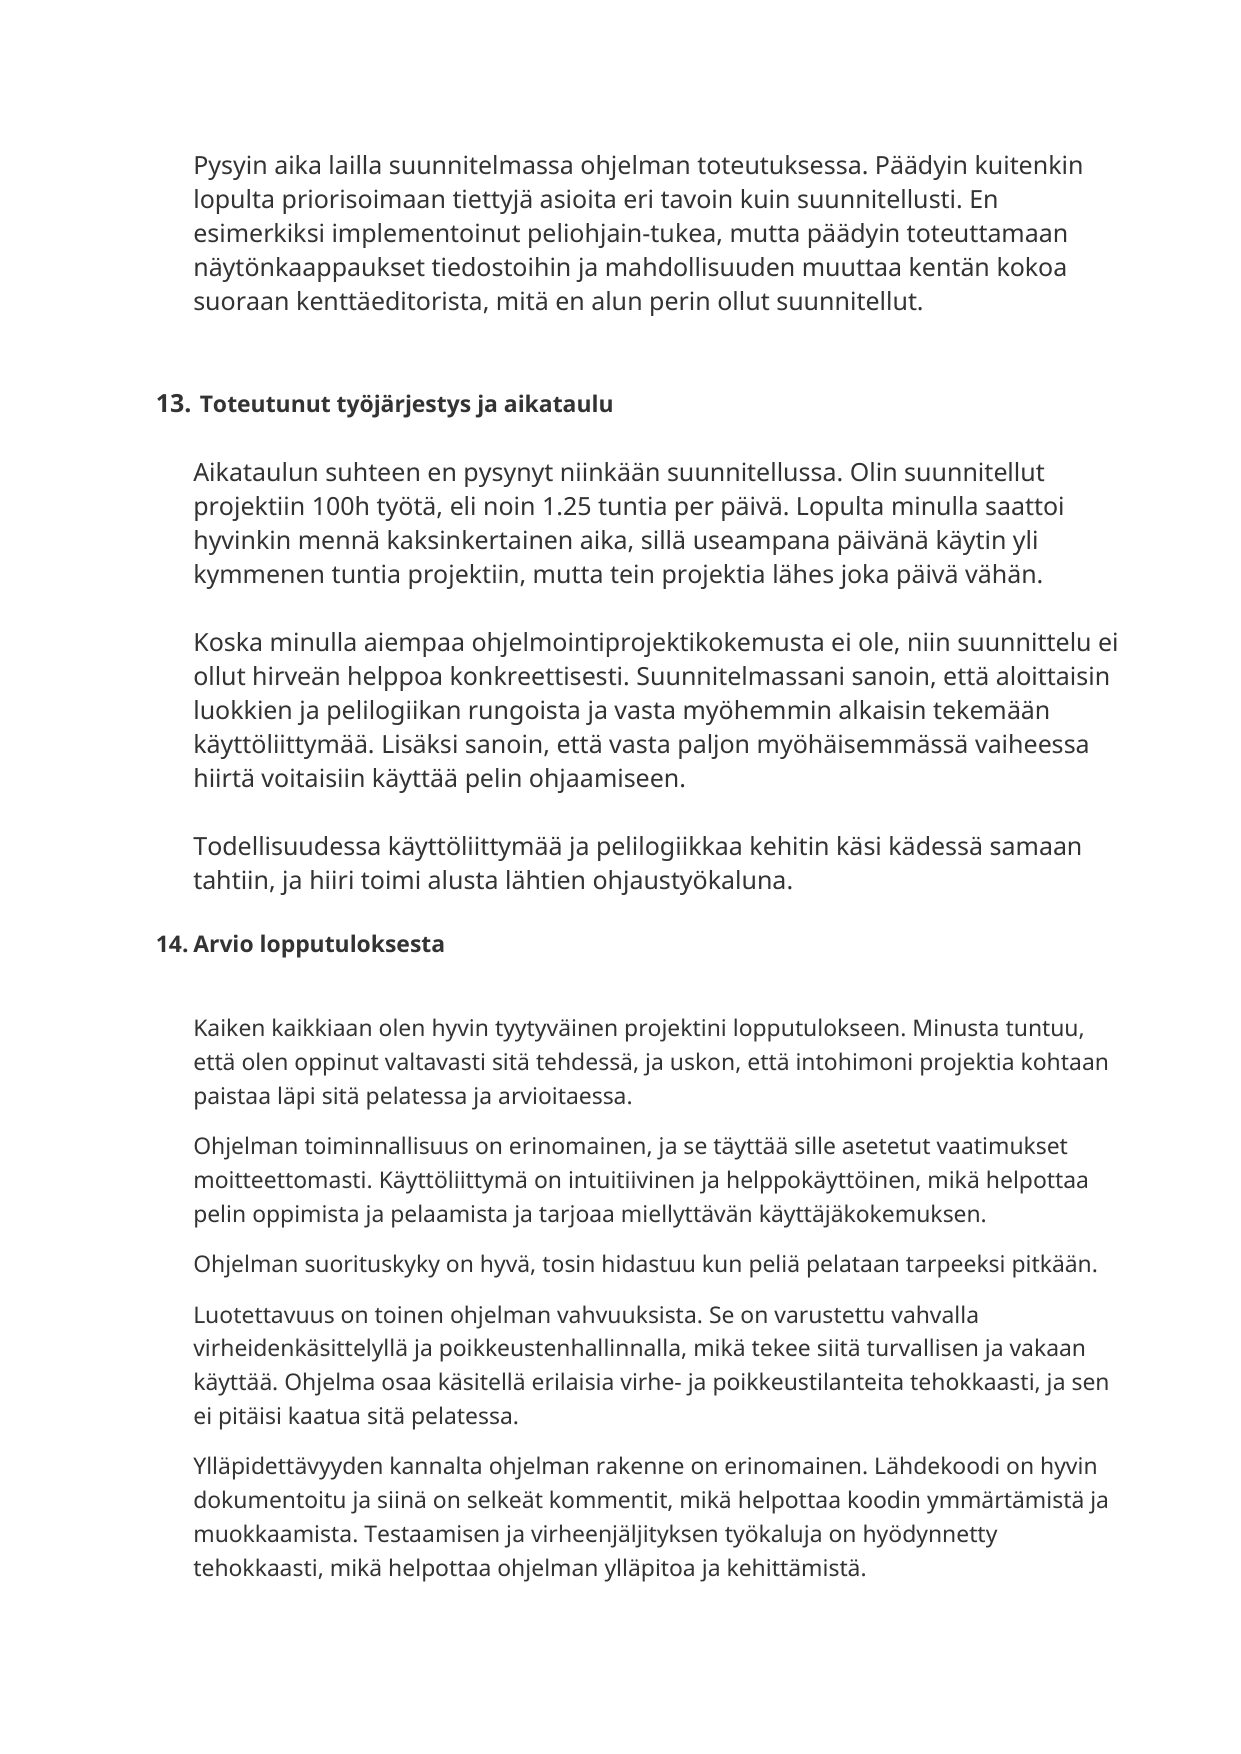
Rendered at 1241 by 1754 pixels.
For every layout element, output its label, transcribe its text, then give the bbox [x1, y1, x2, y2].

list Aikataulun suhteen en pysynyt niinkään suunnitellussa. Olin suunnitellut projektiin 100h työtä, eli noin 1.25 tuntia per päivä. Lopulta minulla saattoi hyvinkin mennä kaksinkertainen aika, sillä useampana päivänä käytin yli kymmenen tuntia projektiin, mutta tein projektia lähes joka päivä vähän. [193, 454, 1122, 590]
list Arvio lopputuloksesta [156, 928, 1122, 959]
text Ohjelman toiminnallisuus on erinomainen, ja se täyttää sille asetetut vaatimukset moitteettomasti. Käyttöliittymä on intuitiivinen ja helppokäyttöinen, mikä helpottaa pelin oppimista ja pelaamista ja tarjoaa miellyttävän käyttäjäkokemuksen. [193, 1130, 1122, 1229]
list Toteutunut työjärjestys ja aikataulu [156, 386, 1122, 420]
text Ylläpidettävyyden kannalta ohjelman rakenne on erinomainen. Lähdekoodi on hyvin dokumentoitu ja siinä on selkeät kommentit, mikä helpottaa koodin ymmärtämistä ja muokkaamista. Testaamisen ja virheenjäljityksen työkaluja on hyödynnetty tehokkaasti, mikä helpottaa ohjelman ylläpitoa ja kehittämistä. [193, 1450, 1122, 1583]
list Pysyin aika lailla suunnitelmassa ohjelman toteutuksessa. Päädyin kuitenkin lopulta priorisoimaan tiettyjä asioita eri tavoin kuin suunnitellusti. En esimerkiksi implementoinut peliohjain-tukea, mutta päädyin toteuttamaan näytönkaappaukset tiedostoihin ja mahdollisuuden muuttaa kentän kokoa suoraan kenttäeditorista, mitä en alun perin ollut suunnitellut. [193, 148, 1122, 318]
text Ohjelman suorituskyky on hyvä, tosin hidastuu kun peliä pelataan tarpeeksi pitkään. [193, 1248, 1122, 1279]
list Todellisuudessa käyttöliittymää ja pelilogiikkaa kehitin käsi kädessä samaan tahtiin, ja hiiri toimi alusta lähtien ohjaustyökaluna. [193, 829, 1122, 897]
text Luotettavuus on toinen ohjelman vahvuuksista. Se on varustettu vahvalla virheidenkäsittelyllä ja poikkeustenhallinnalla, mikä tekee siitä turvallisen ja vakaan käyttää. Ohjelma osaa käsitellä erilaisia virhe- ja poikkeustilanteita tehokkaasti, ja sen ei pitäisi kaatua sitä pelatessa. [193, 1299, 1122, 1431]
list Koska minulla aiempaa ohjelmointiprojektikokemusta ei ole, niin suunnittelu ei ollut hirveän helppoa konkreettisesti. Suunnitelmassani sanoin, että aloittaisin luokkien ja pelilogiikan rungoista ja vasta myöhemmin alkaisin tekemään käyttöliittymää. Lisäksi sanoin, että vasta paljon myöhäisemmässä vaiheessa hiirtä voitaisiin käyttää pelin ohjaamiseen. [193, 624, 1122, 795]
text Kaiken kaikkiaan olen hyvin tyytyväinen projektini lopputulokseen. Minusta tuntuu, että olen oppinut valtavasti sitä tehdessä, ja uskon, että intohimoni projektia kohtaan paistaa läpi sitä pelatessa ja arvioitaessa. [193, 1012, 1122, 1111]
